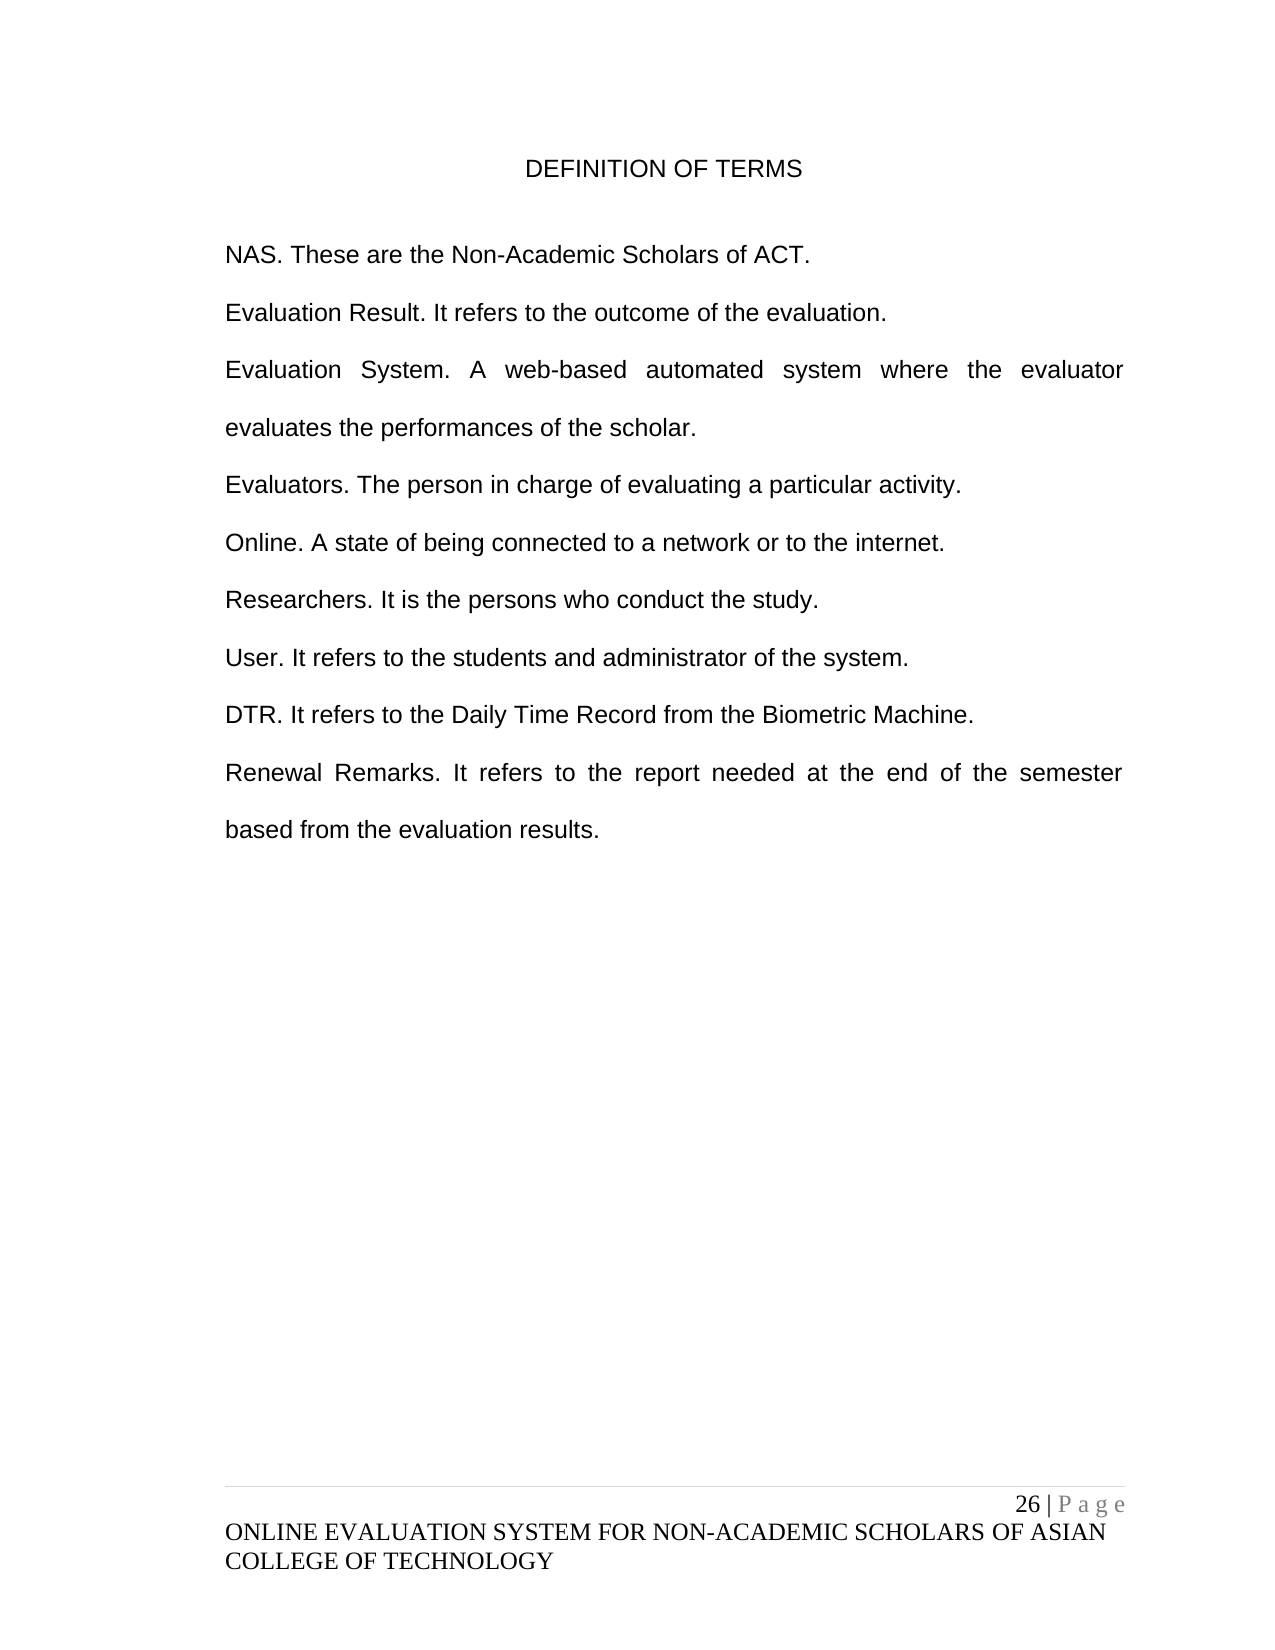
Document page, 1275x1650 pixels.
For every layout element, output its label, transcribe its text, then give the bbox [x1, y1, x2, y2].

text DTR. It refers to the Daily Time Record from the Biometric Machine. [225, 700, 1125, 729]
text User. It refers to the students and administrator of the system. [225, 643, 1125, 672]
text Online. A state of being connected to a network or to the internet. [225, 528, 1125, 557]
text Researchers. It is the persons who conduct the study. [225, 585, 1125, 614]
text Evaluation Result. It refers to the outcome of the evaluation. [225, 298, 1125, 327]
subtitle DEFINITION OF TERMS [450, 154, 1125, 183]
text Renewal Remarks. It refers to the report needed at the end of the semester based from the evaluation results. [225, 758, 1125, 844]
text Evaluators. The person in charge of evaluating a particular activity. [225, 470, 1125, 499]
text Evaluation System. A web-based automated system where the evaluator evaluates the performances of the scholar. [225, 355, 1125, 442]
text NAS. These are the Non-Academic Scholars of ACT. [225, 240, 1125, 269]
